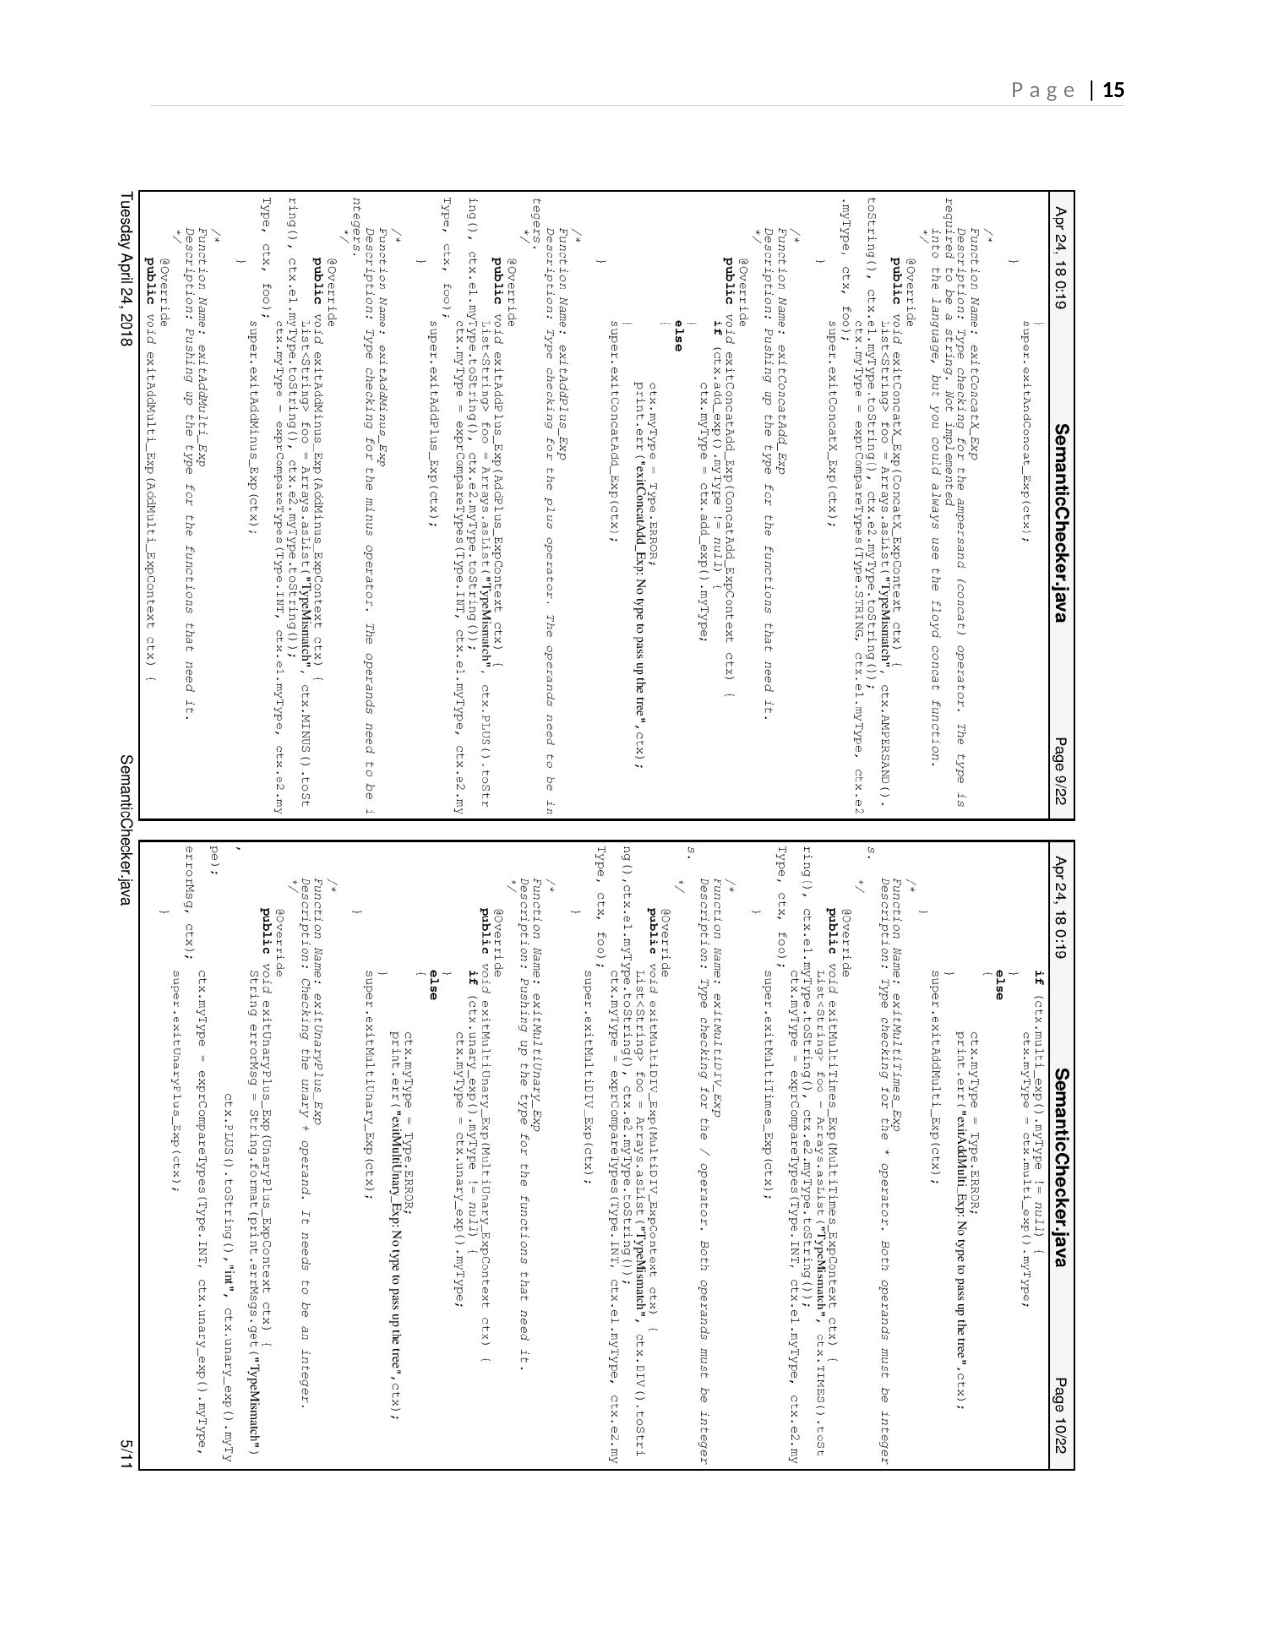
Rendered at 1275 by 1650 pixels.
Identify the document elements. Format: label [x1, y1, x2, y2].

picture [78, 151, 1127, 1510]
